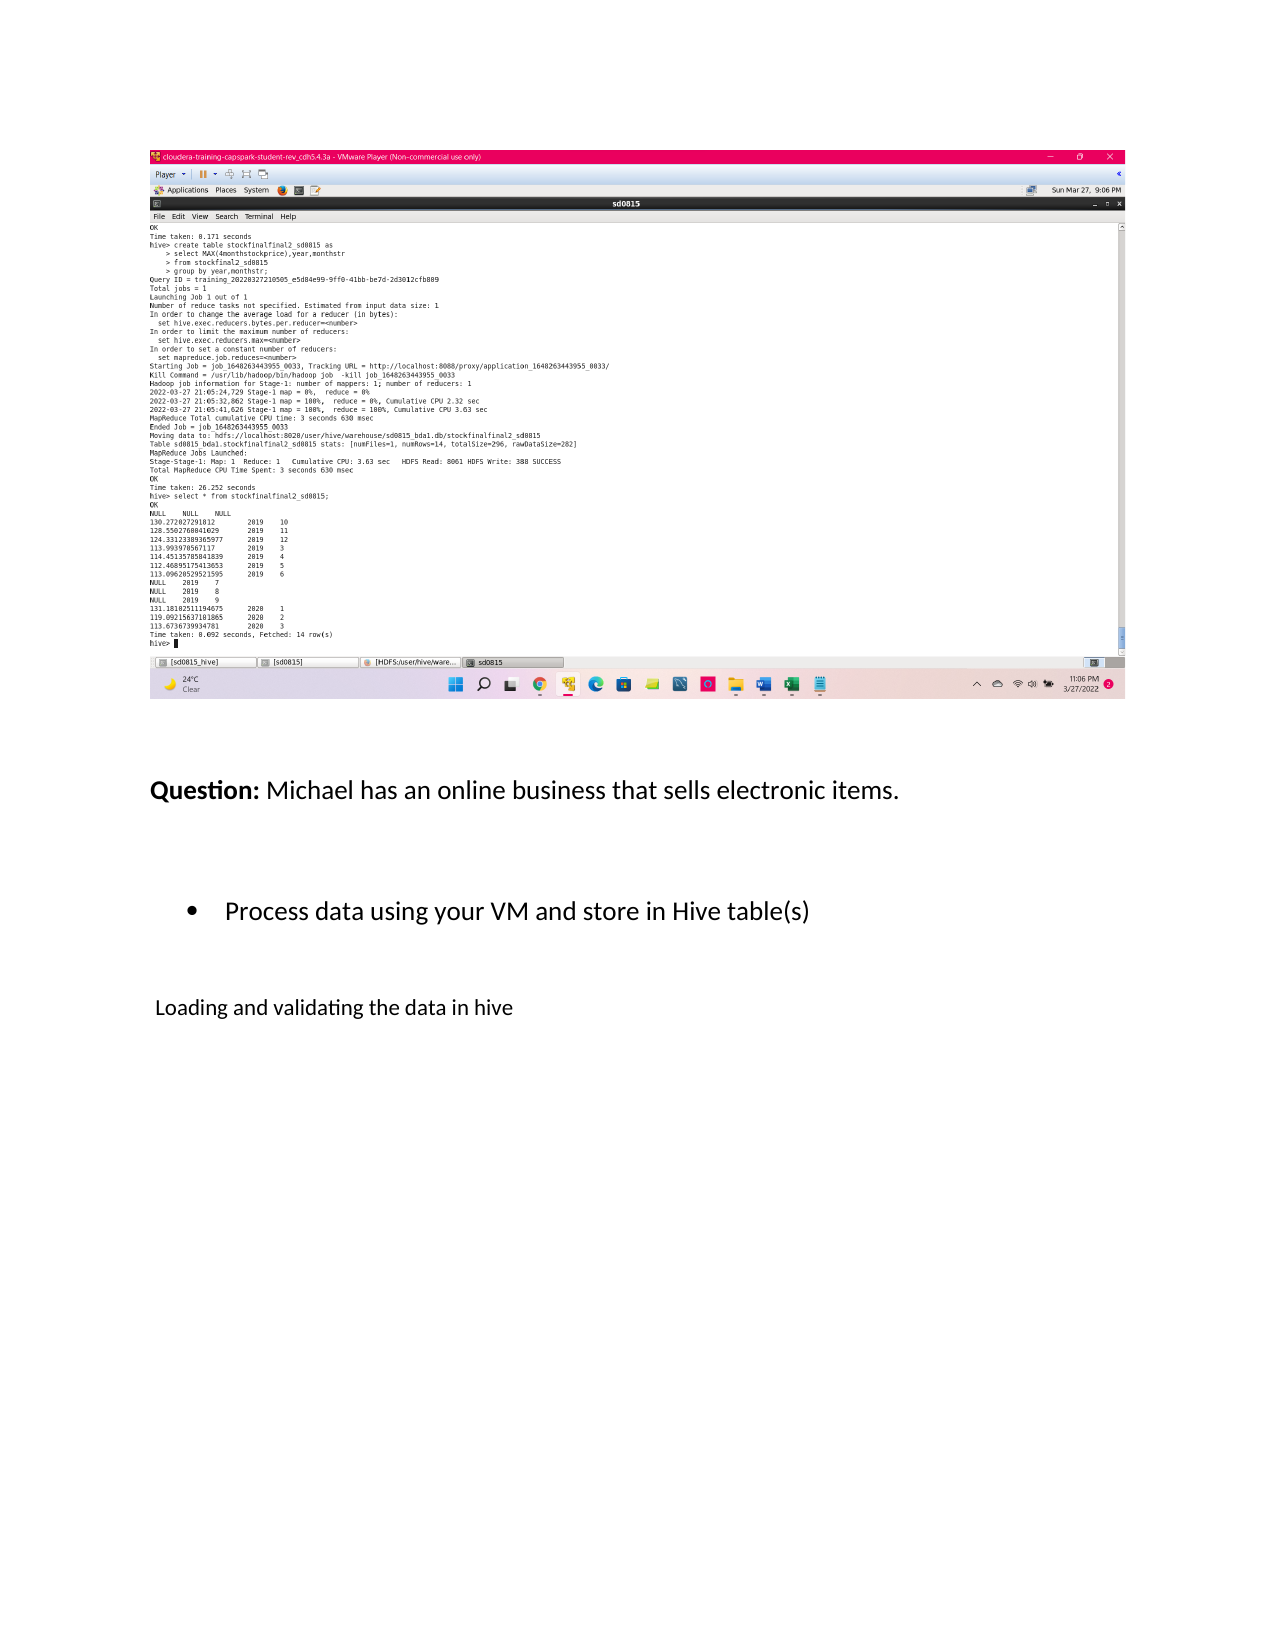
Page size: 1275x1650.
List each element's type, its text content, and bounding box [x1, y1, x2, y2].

text Loading and validating the data in hive [150, 993, 1125, 1022]
list Process data using your VM and store in Hive table(s) [187, 894, 1125, 927]
text Question: Michael has an online business that sells electronic items. [150, 773, 1125, 806]
picture [150, 150, 1125, 699]
